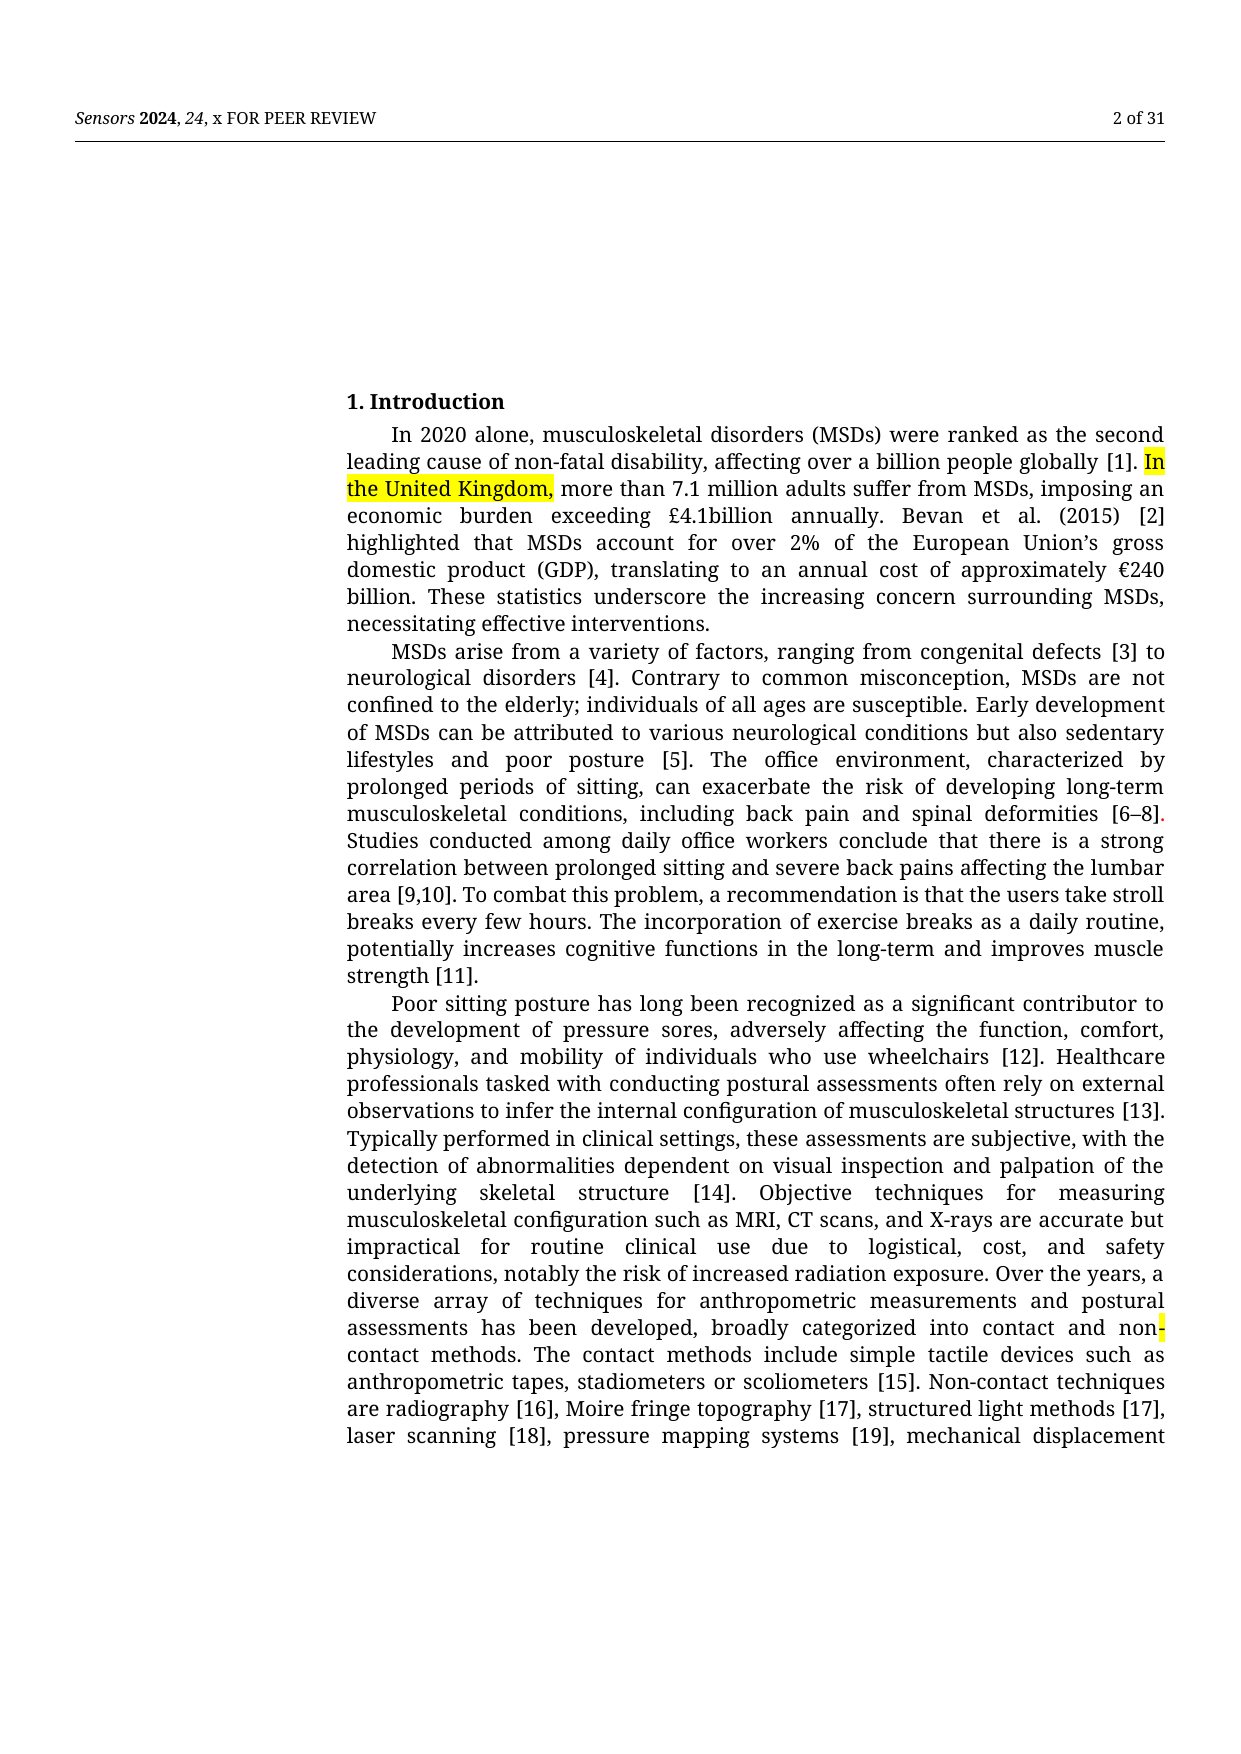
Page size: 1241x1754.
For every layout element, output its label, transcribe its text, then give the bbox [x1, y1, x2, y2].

subtitle 1. Introduction [347, 388, 1165, 415]
text MSDs arise from a variety of factors, ranging from congenital defects [3] to neurological disorders [4]. Contrary to common misconception, MSDs are not confined to the elderly; individuals of all ages are susceptible. Early development of MSDs can be attributed to various neurological conditions but also sedentary lifestyles and poor posture [5]. The office environment, characterized by prolonged periods of sitting, can exacerbate the risk of developing long-term musculoskeletal conditions, including back pain and spinal deformities [6–8]. Studies conducted among daily office workers conclude that there is a strong correlation between prolonged sitting and severe back pains affecting the lumbar area [9,10]. To combat this problem, a recommendation is that the users take stroll breaks every few hours. The incorporation of exercise breaks as a daily routine, potentially increases cognitive functions in the long-term and improves muscle strength [11]. [347, 638, 1165, 990]
text In 2020 alone, musculoskeletal disorders (MSDs) were ranked as the second leading cause of non-fatal disability, affecting over a billion people globally [1]. In the United Kingdom, more than 7.1 million adults suffer from MSDs, imposing an economic burden exceeding £4.1billion annually. Bevan et al. (2015) [2] highlighted that MSDs account for over 2% of the European Union’s gross domestic product (GDP), translating to an annual cost of approximately €240 billion. These statistics underscore the increasing concern surrounding MSDs, necessitating effective interventions. [347, 421, 1165, 638]
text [347, 990, 1165, 1450]
